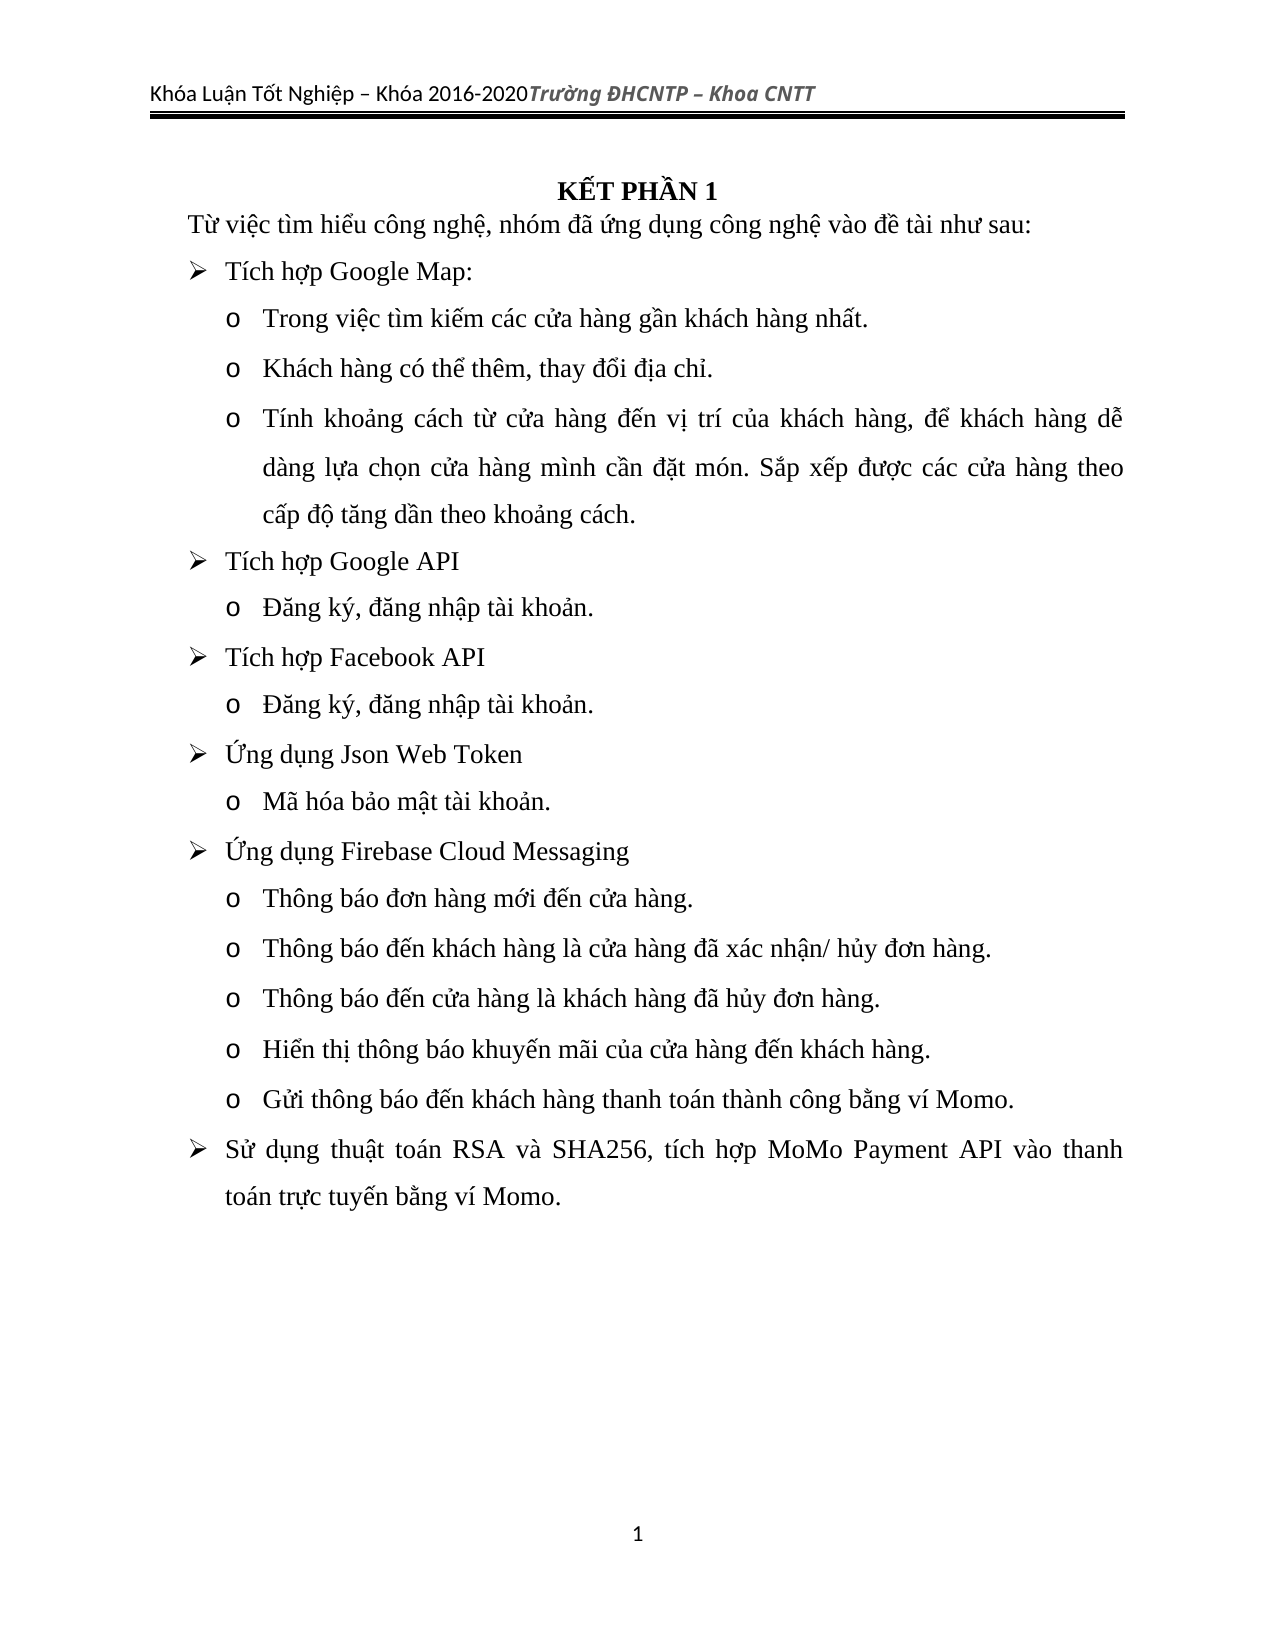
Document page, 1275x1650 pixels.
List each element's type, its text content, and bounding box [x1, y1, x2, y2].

list Hiển thị thông báo khuyến mãi của cửa hàng đến khách hàng. [225, 1033, 1125, 1066]
list Ứng dụng Firebase Cloud Messaging [187, 836, 1125, 867]
subtitle KẾT PHẦN 1 [150, 175, 1125, 206]
list Trong việc tìm kiếm các cửa hàng gần khách hàng nhất. [225, 302, 1125, 336]
list Đăng ký, đăng nhập tài khoản. [225, 591, 1125, 625]
list Thông báo đến khách hàng là cửa hàng đã xác nhận/ hủy đơn hàng. [225, 932, 1125, 966]
list Tích hợp Facebook API [187, 642, 1125, 673]
list Tích hợp Google Map: [187, 255, 1125, 286]
list Đăng ký, đăng nhập tài khoản. [225, 688, 1125, 722]
list Tính khoảng cách từ cửa hàng đến vị trí của khách hàng, để khách hàng dễ dàng lựa chọn cửa hàng mình cần đặt món. Sắp xếp được các cửa hàng theo cấp độ tăng dần theo khoảng cách. [225, 402, 1125, 529]
list Thông báo đơn hàng mới đến cửa hàng. [225, 882, 1125, 916]
list Khách hàng có thể thêm, thay đổi địa chỉ. [225, 352, 1125, 386]
list Gửi thông báo đến khách hàng thanh toán thành công bằng ví Momo. [225, 1083, 1125, 1116]
list Ứng dụng Json Web Token [187, 738, 1125, 770]
list Sử dụng thuật toán RSA và SHA256, tích hợp MoMo Payment API vào thanh toán trực tuyến bằng ví Momo. [187, 1133, 1125, 1211]
list Tích hợp Google API [187, 544, 1125, 576]
list Mã hóa bảo mật tài khoản. [225, 785, 1125, 819]
text Từ việc tìm hiểu công nghệ, nhóm đã ứng dụng công nghệ vào đề tài như sau: [150, 208, 1125, 240]
list Thông báo đến cửa hàng là khách hàng đã hủy đơn hàng. [225, 983, 1125, 1016]
